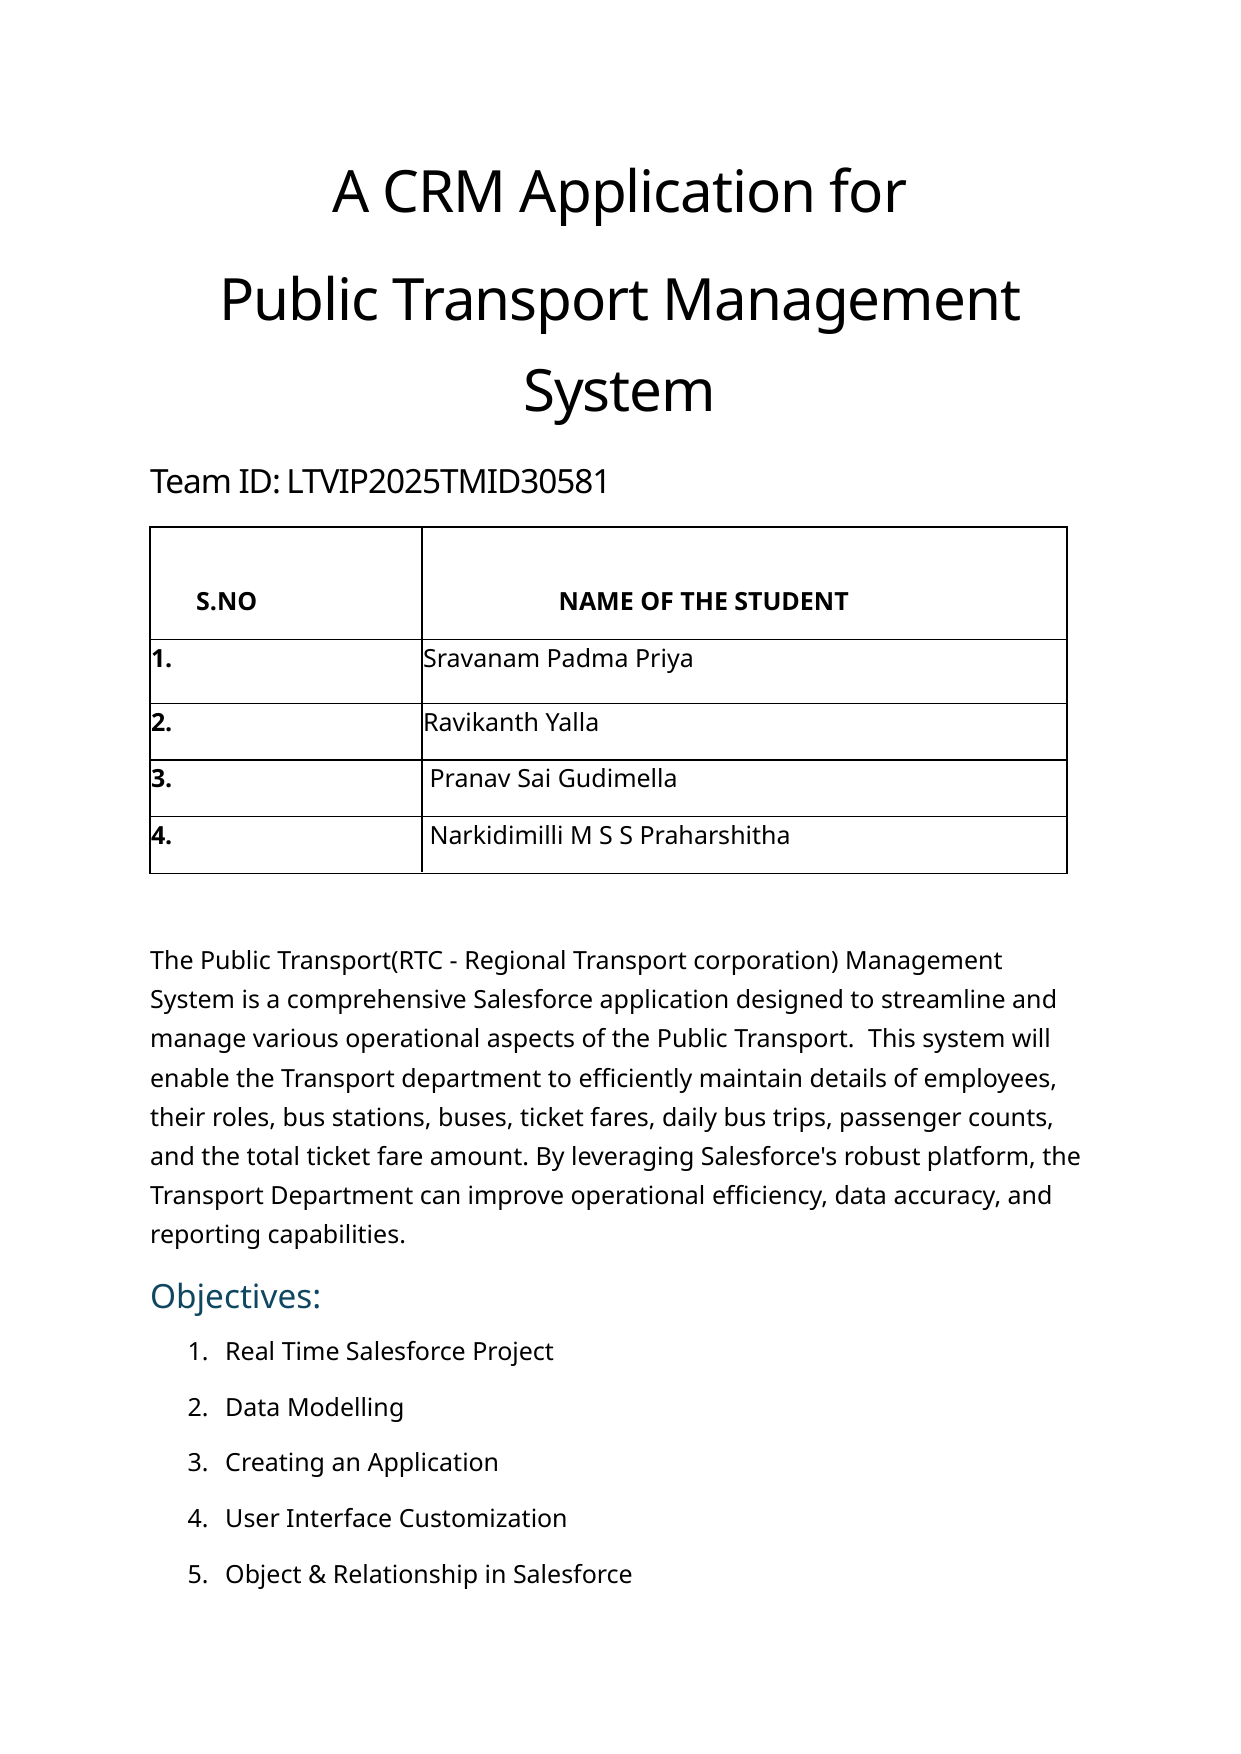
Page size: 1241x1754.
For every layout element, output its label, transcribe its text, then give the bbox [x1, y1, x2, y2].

table_cell 3. [151, 761, 421, 816]
list Creating an Application [187, 1445, 1090, 1479]
list User Interface Customization [187, 1501, 1090, 1535]
table_cell Ravikanth Yalla [423, 704, 1066, 759]
text A CRM Application for [150, 150, 1090, 229]
table_cell 4. [151, 817, 421, 872]
table_header NAME OF THE STUDENT [423, 528, 1066, 639]
table_cell Narkidimilli M S S Praharshitha [423, 817, 1066, 872]
table_cell 1. [151, 640, 421, 703]
subtitle The Public Transport(RTC - Regional Transport corporation) Management System is a comprehensive Salesforce application designed to streamline and manage various operational aspects of the Public Transport. This system will enable the Transport department to efficiently maintain details of employees, their roles, bus stations, buses, ticket fares, daily bus trips, passenger counts, and the total ticket fare amount. By leveraging Salesforce's robust platform, the Transport Department can improve operational efficiency, data accuracy, and reporting capabilities. [150, 943, 1090, 1251]
text Public Transport Management System [150, 258, 1090, 429]
table_cell 2. [151, 704, 421, 759]
table_header S.NO [151, 528, 421, 639]
list Object & Relationship in Salesforce [187, 1557, 1090, 1591]
list Data Modelling [187, 1389, 1090, 1423]
table_cell Sravanam Padma Priya [423, 640, 1066, 703]
text Team ID: LTVIP2025TMID30581 [150, 457, 1090, 503]
table_cell Pranav Sai Gudimella [423, 761, 1066, 816]
list Real Time Salesforce Project [187, 1333, 1090, 1367]
subtitle Objectives: [150, 1273, 1090, 1318]
